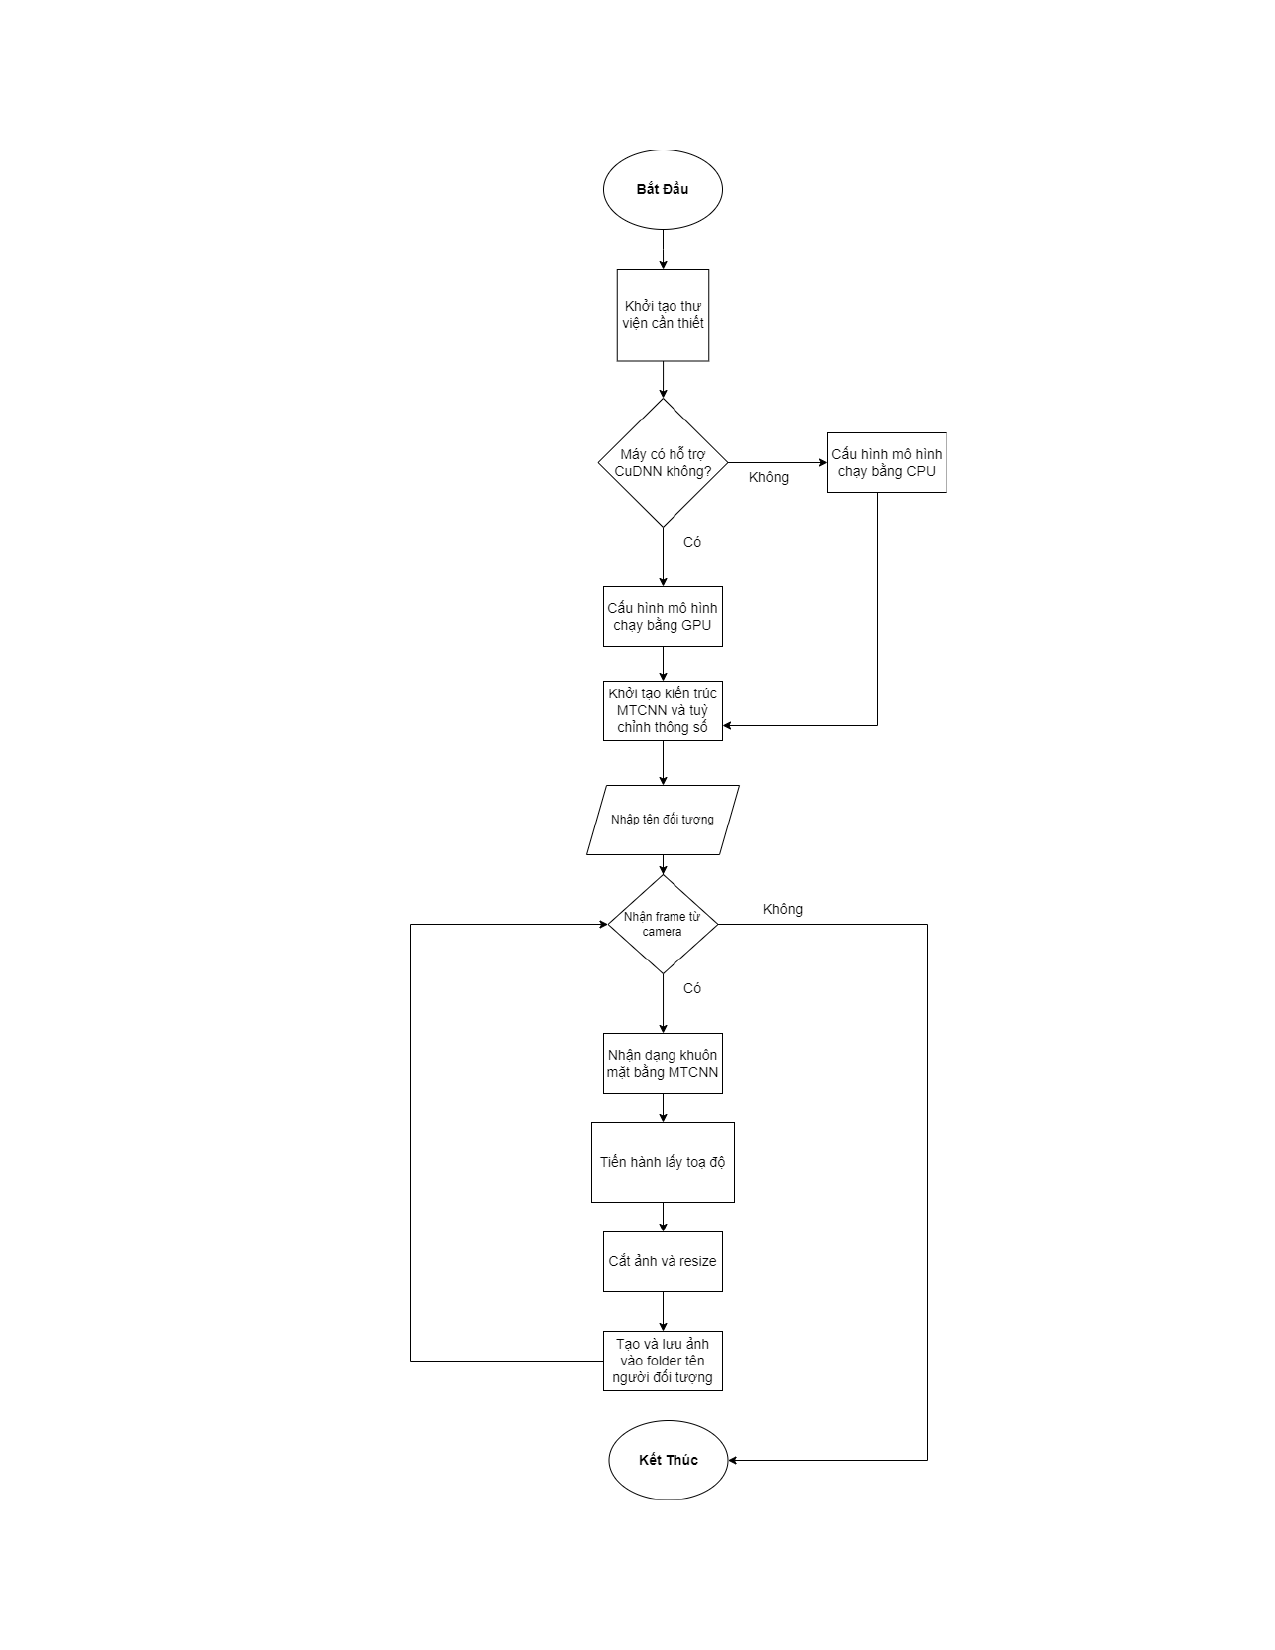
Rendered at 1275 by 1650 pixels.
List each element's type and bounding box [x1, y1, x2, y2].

picture [403, 150, 947, 1500]
